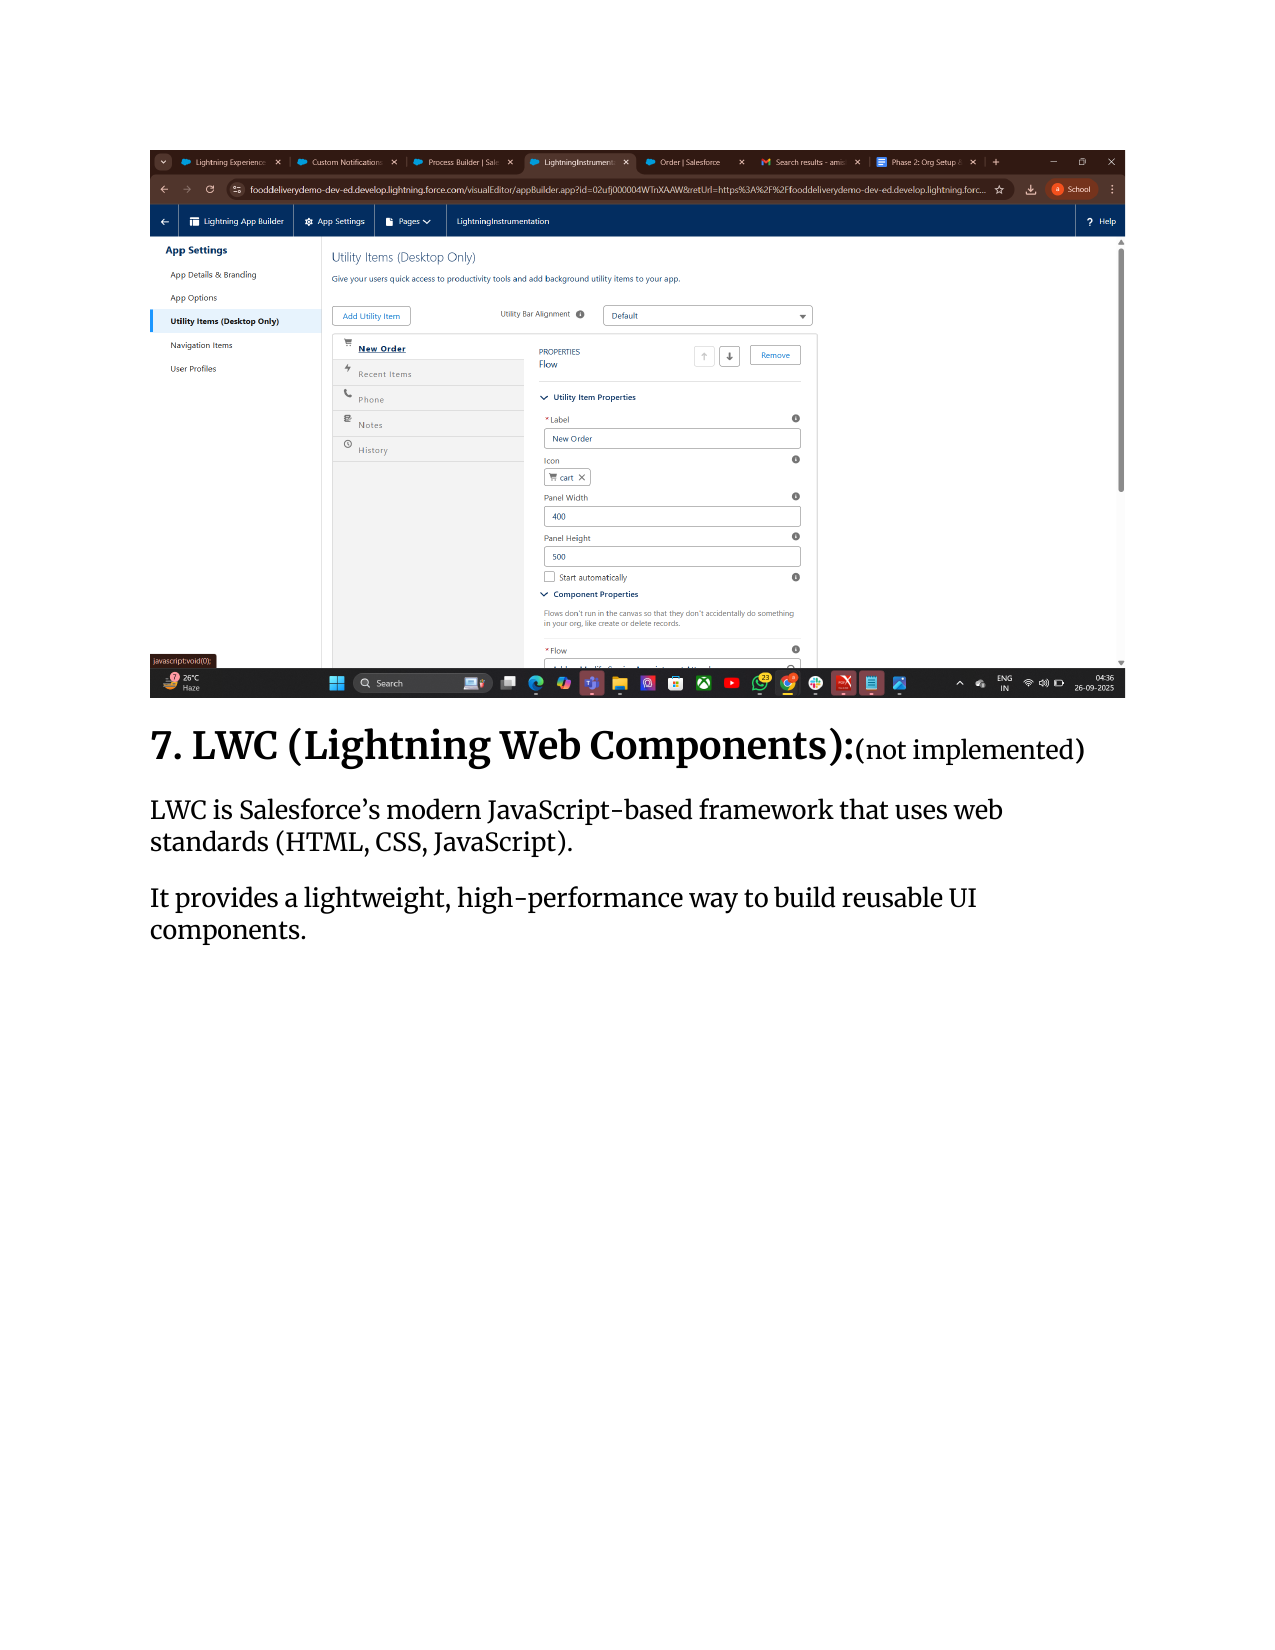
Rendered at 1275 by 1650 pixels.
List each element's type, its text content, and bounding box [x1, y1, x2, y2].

text LWC is Salesforce’s modern JavaScript-based framework that uses web standards (HTML, CSS, JavaScript). [150, 795, 1125, 858]
text It provides a lightweight, high-performance way to build reusable UI components. [150, 883, 1125, 946]
text 7. LWC (Lightning Web Components):(not implemented) [150, 723, 1125, 770]
picture [150, 150, 1125, 698]
